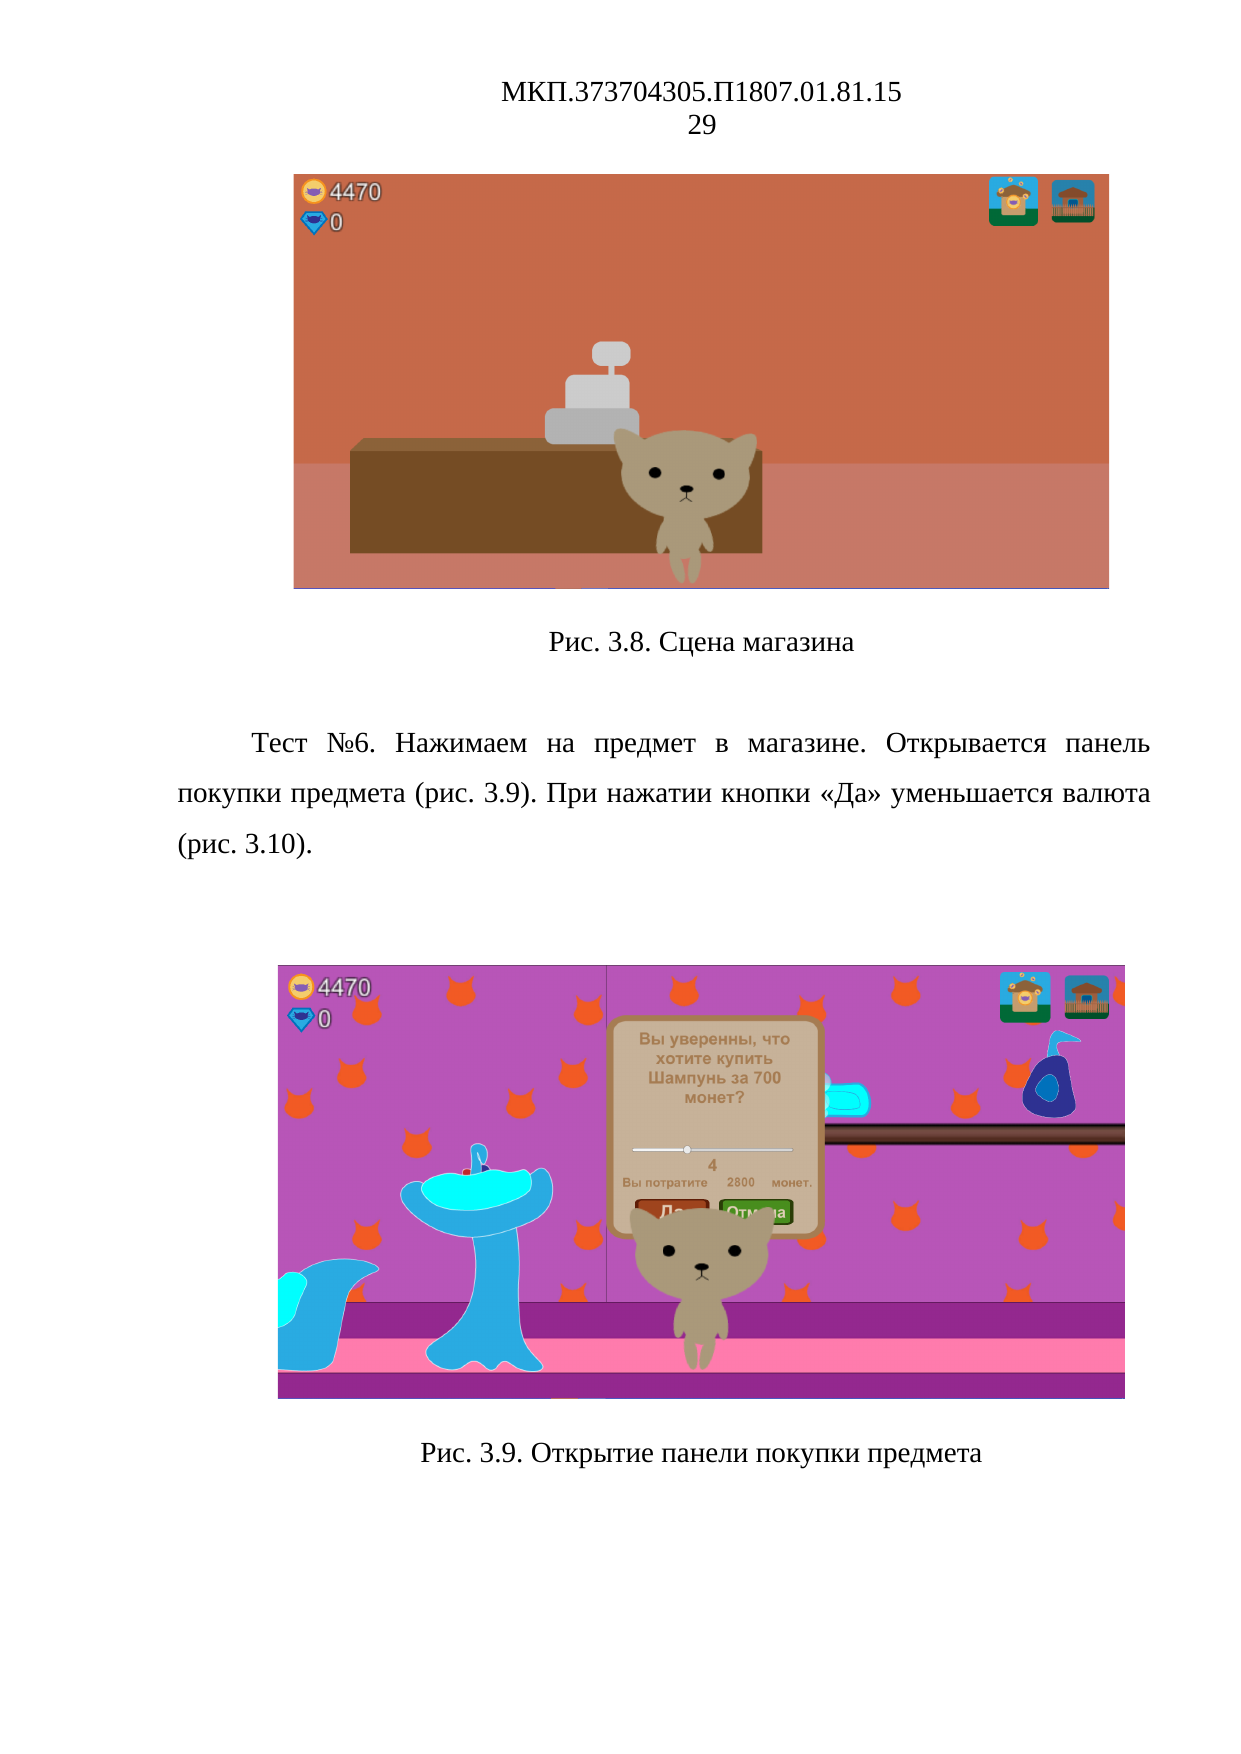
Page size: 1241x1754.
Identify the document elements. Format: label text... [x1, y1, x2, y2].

text Рис. 3.8. Сцена магазина [177, 624, 1152, 658]
picture [277, 965, 1125, 1399]
text Тест №6. Нажимаем на предмет в магазине. Открывается панель покупки предмета (рис. 3.9). При нажатии кнопки «Да» уменьшается валюта (рис. 3.10). [177, 725, 1152, 859]
text Рис. 3.9. Открытие панели покупки предмета [177, 1435, 1152, 1468]
picture [293, 174, 1110, 589]
